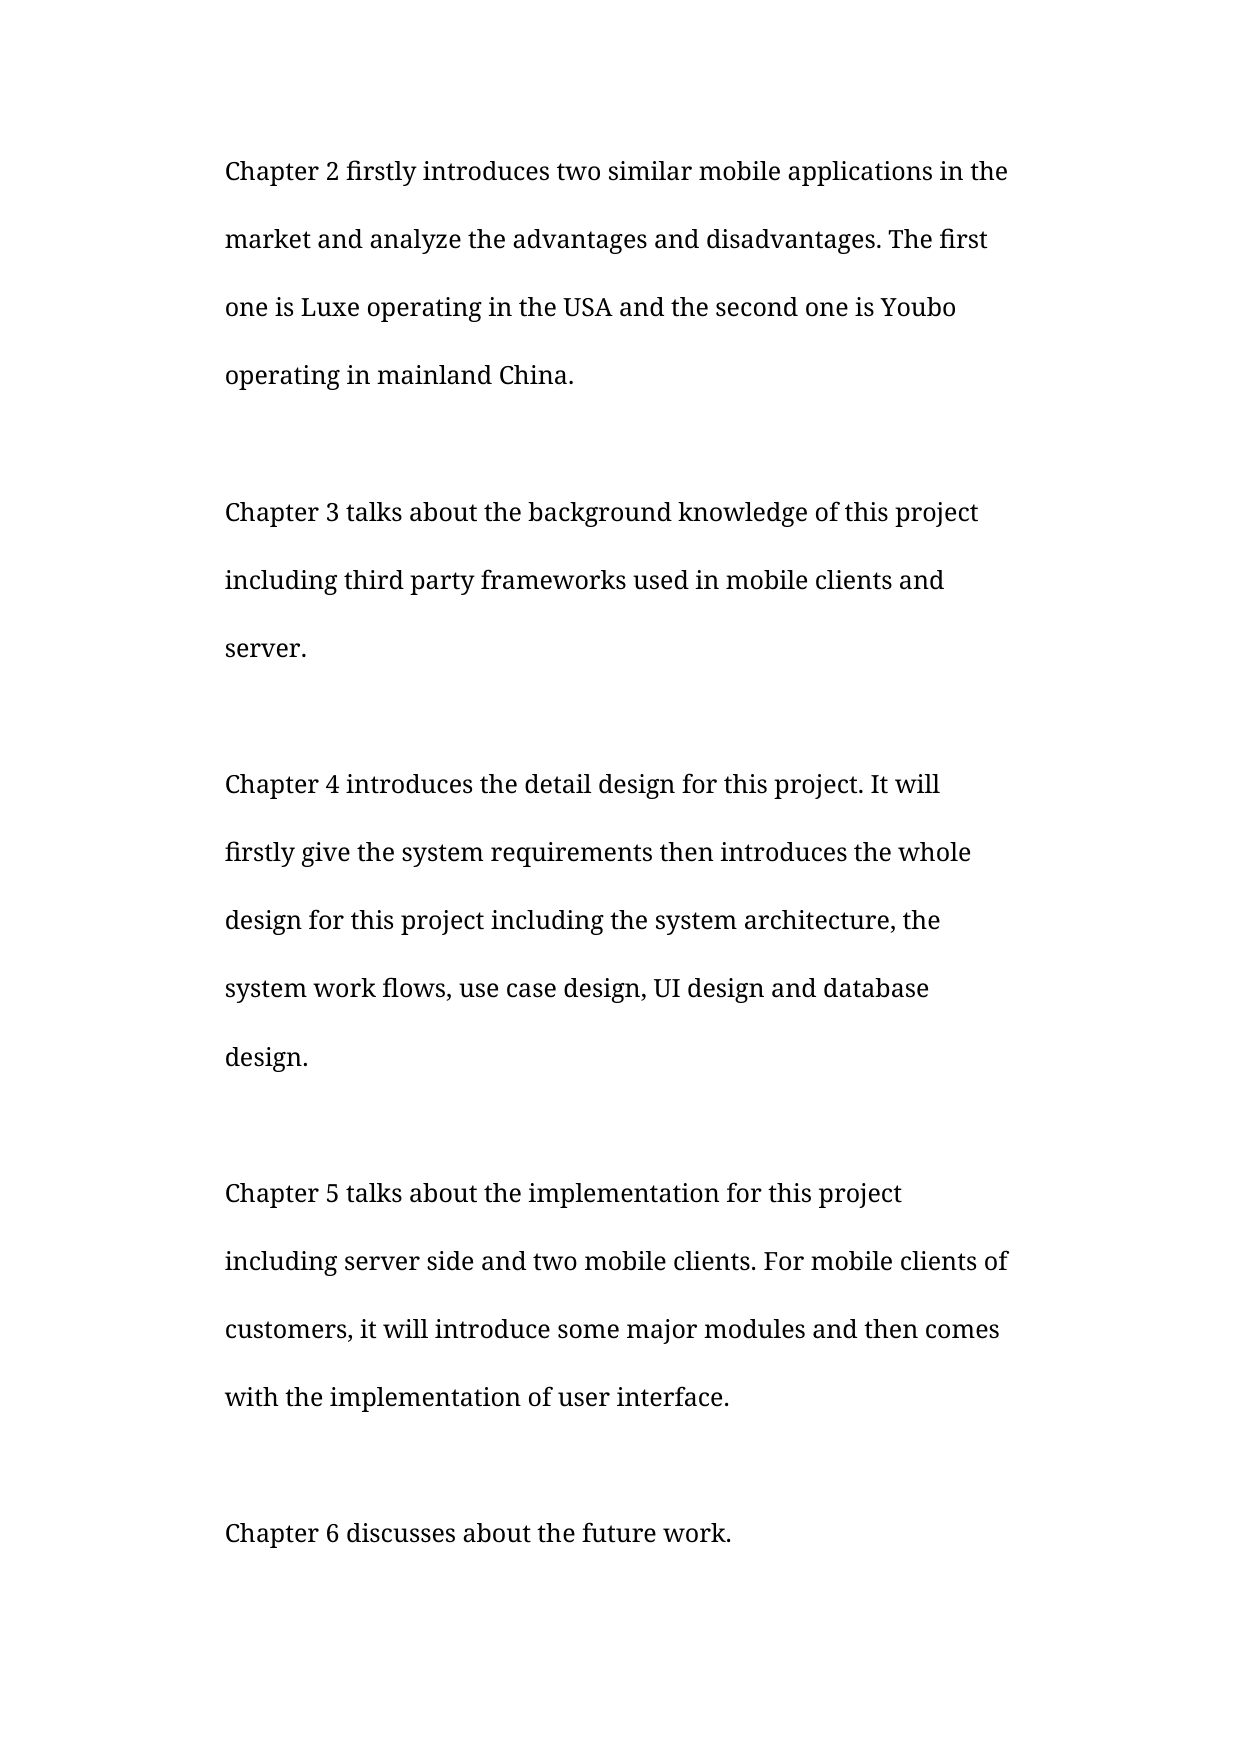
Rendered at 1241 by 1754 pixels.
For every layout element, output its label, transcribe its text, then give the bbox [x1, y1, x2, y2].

text Chapter 5 talks about the implementation for this project including server side and two mobile clients. For mobile clients of customers, it will introduce some major modules and then comes with the implementation of user interface. [224, 1175, 1016, 1414]
text Chapter 4 introduces the detail design for this project. It will firstly give the system requirements then introduces the whole design for this project including the system architecture, the system work flows, use case design, UI design and database design. [224, 767, 1016, 1073]
text Chapter 3 talks about the background knowledge of this project including third party frameworks used in mobile clients and server. [224, 494, 1016, 664]
text Chapter 2 firstly introduces two similar mobile applications in the market and analyze the advantages and disadvantages. The first one is Luxe operating in the USA and the second one is Youbo operating in mainland China. [224, 153, 1016, 392]
text Chapter 6 discusses about the future work. [224, 1516, 1016, 1550]
